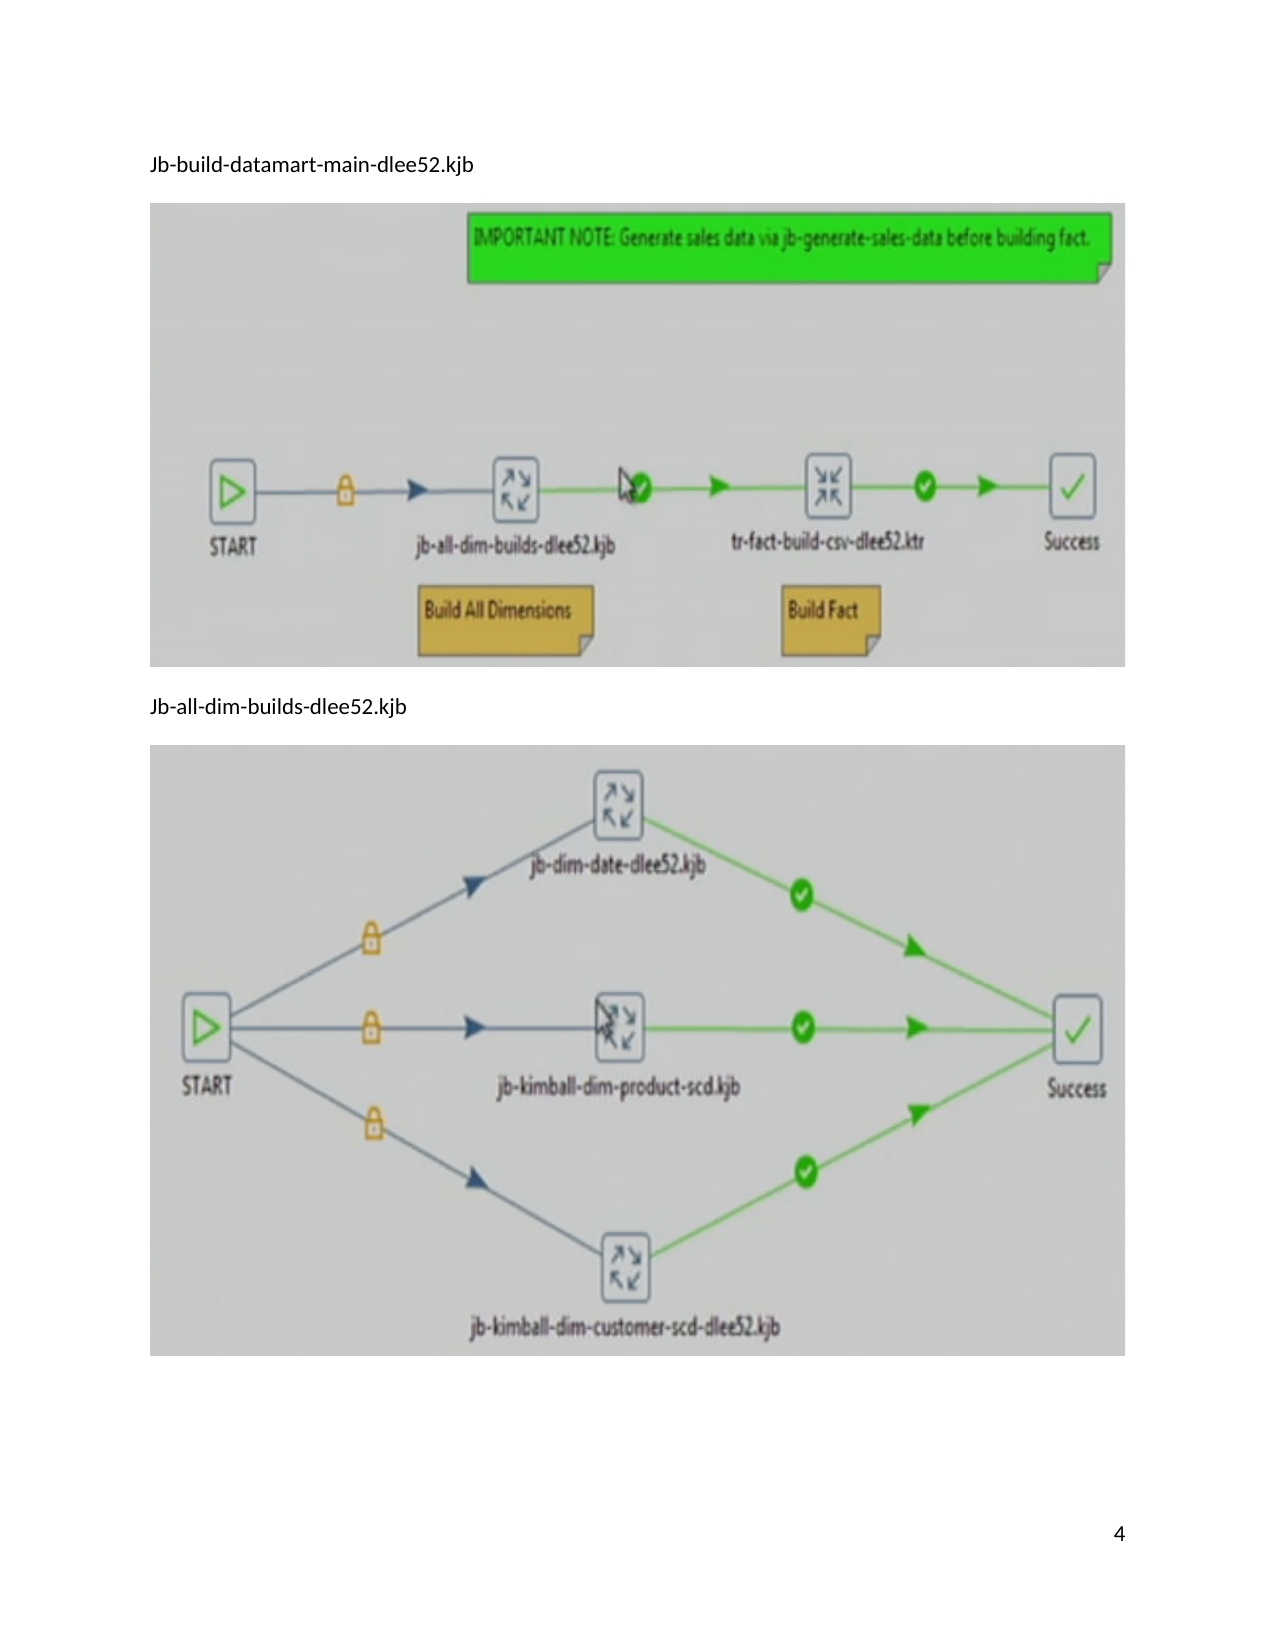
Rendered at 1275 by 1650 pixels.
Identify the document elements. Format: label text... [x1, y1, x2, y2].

text Jb-build-datamart-main-dlee52.kjb [150, 150, 1125, 178]
picture [150, 745, 1125, 1356]
picture [150, 203, 1125, 667]
text Jb-all-dim-builds-dlee52.kjb [150, 692, 1125, 720]
